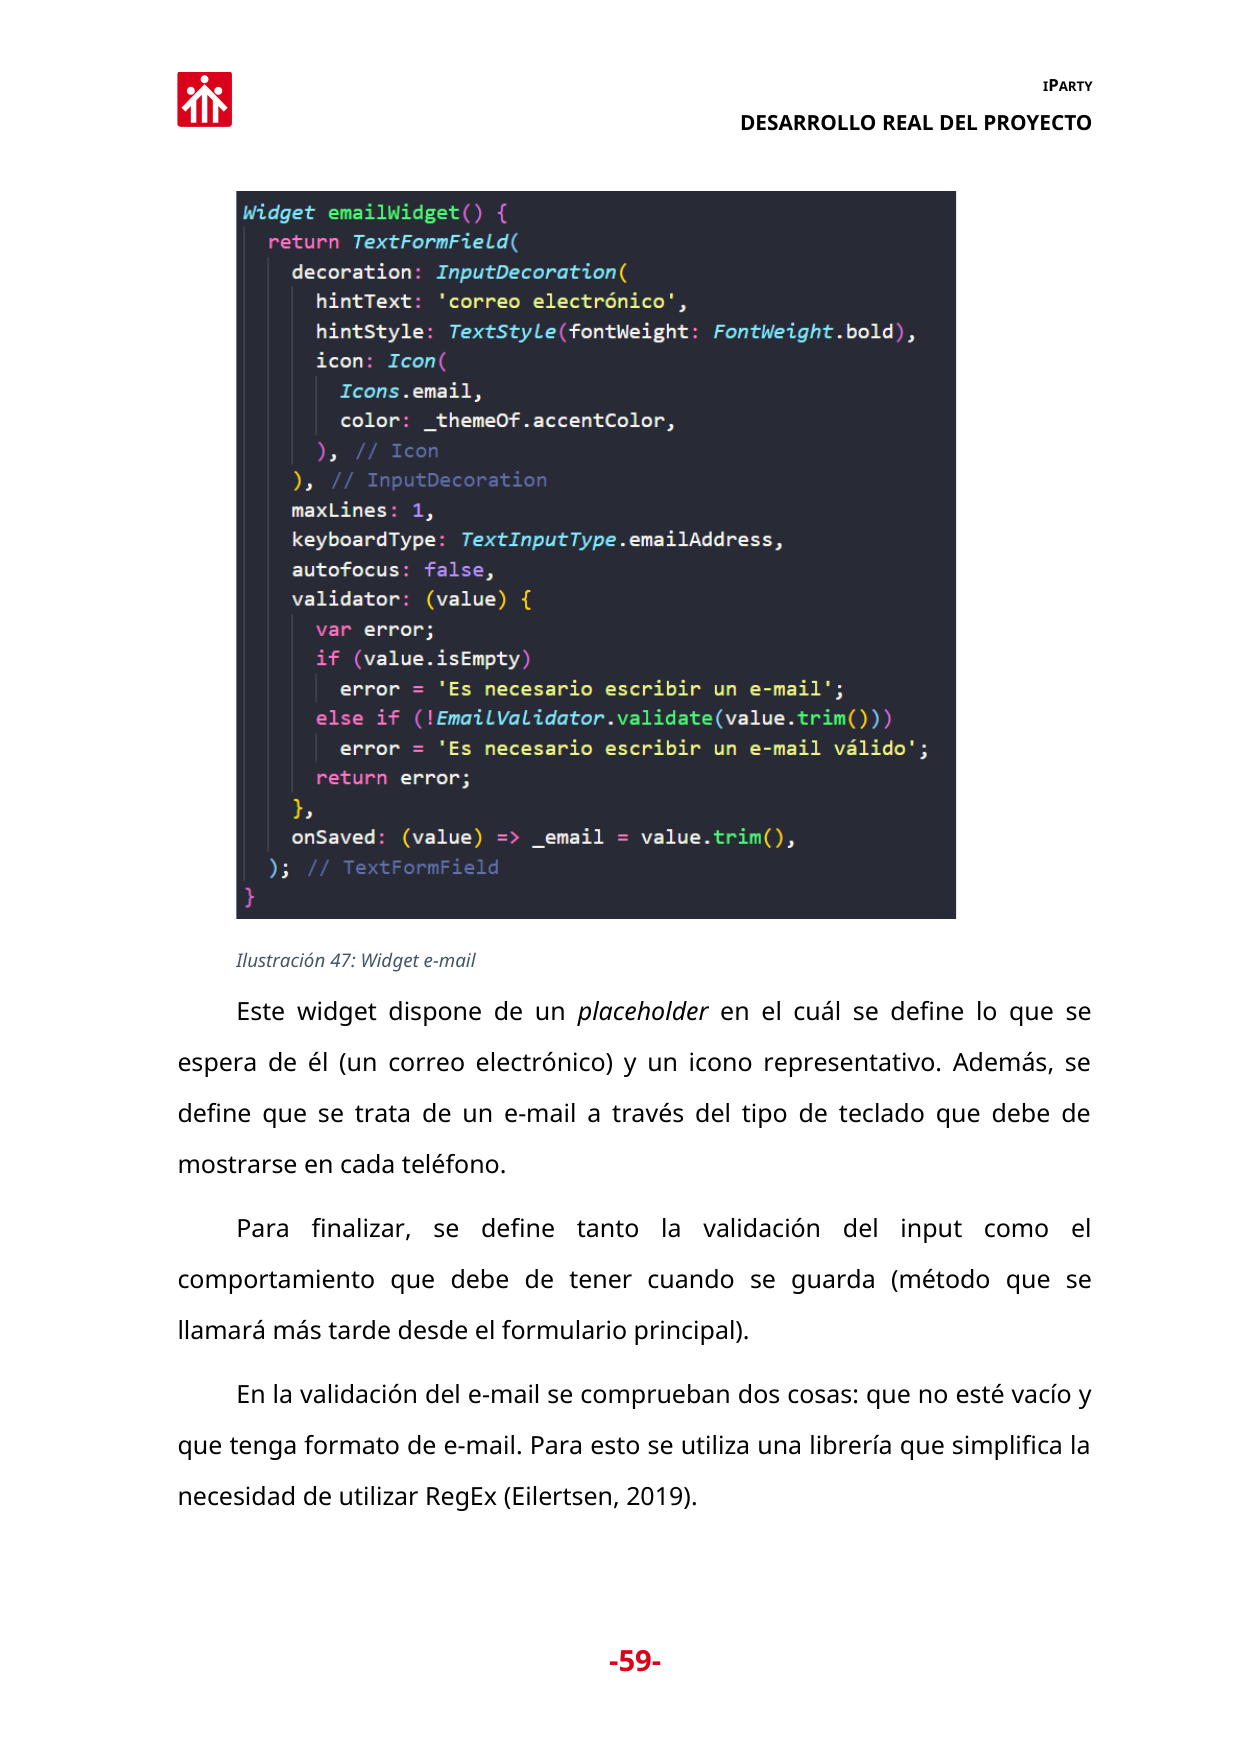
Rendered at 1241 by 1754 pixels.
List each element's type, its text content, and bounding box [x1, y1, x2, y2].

picture [177, 72, 232, 127]
text En la validación del e-mail se comprueban dos cosas: que no esté vacío y que tenga formato de e-mail. Para esto se utiliza una librería que simplifica la necesidad de utilizar RegEx . [177, 1376, 1092, 1512]
text Para finalizar, se define tanto la validación del input como el comportamiento que debe de tener cuando se guarda (método que se llamará más tarde desde el formulario principal). [177, 1211, 1092, 1347]
text Este widget dispone de un placeholder en el cuál se define lo que se espera de él (un correo electrónico) y un icono representativo. Además, se define que se trata de un e-mail a través del tipo de teclado que debe de mostrarse en cada teléfono. [177, 994, 1092, 1181]
picture [236, 191, 957, 919]
